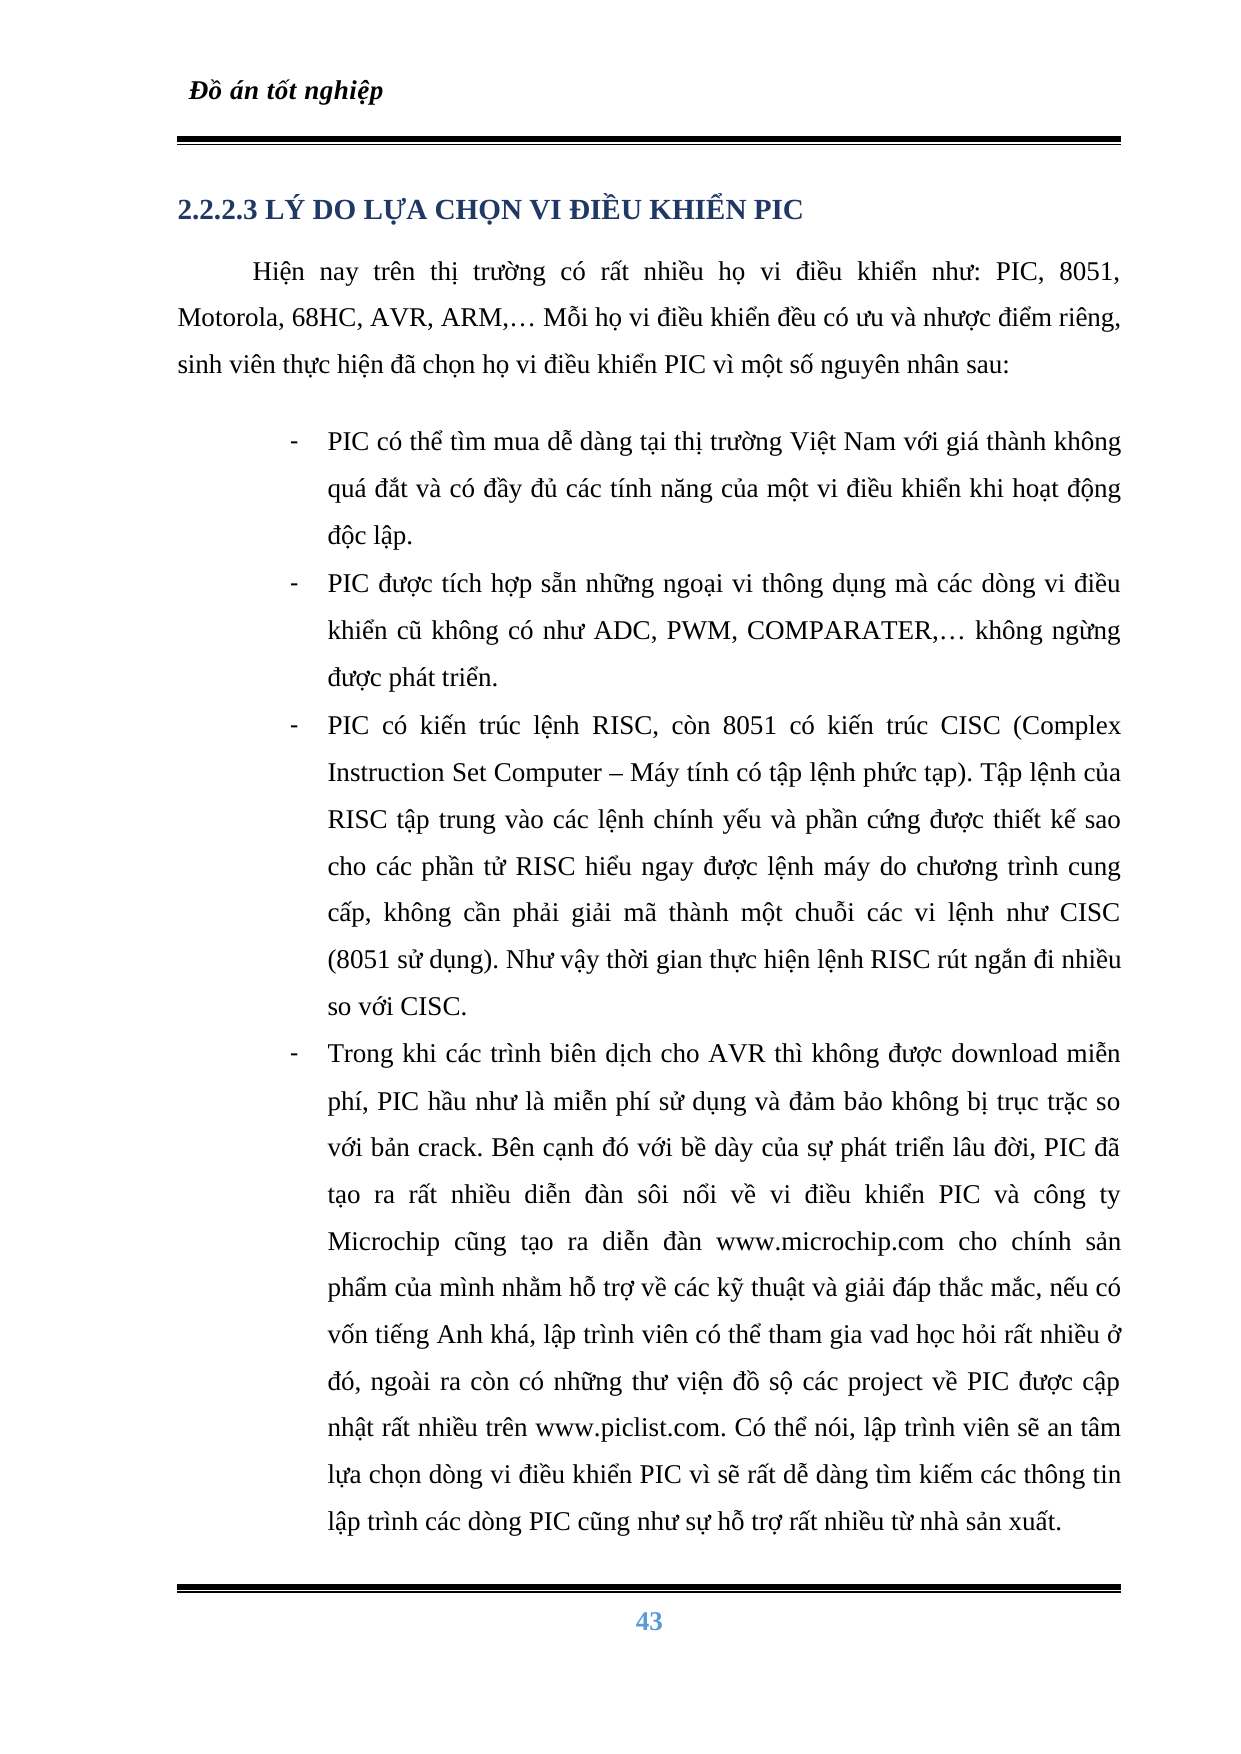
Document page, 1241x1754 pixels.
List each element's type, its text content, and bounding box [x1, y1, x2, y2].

list PIC được tích hợp sẵn những ngoại vi thông dụng mà các dòng vi điều khiển cũ không có như ADC, PWM, COMPARATER,… không ngừng được phát triển. [290, 566, 1122, 692]
list PIC có thể tìm mua dễ dàng tại thị trường Việt Nam với giá thành không quá đắt và có đầy đủ các tính năng của một vi điều khiển khi hoạt động độc lập. [290, 424, 1122, 550]
text Hiện nay trên thị trường có rất nhiều họ vi điều khiển như: PIC, 8051, Motorola, 68HC, AVR, ARM,… Mỗi họ vi điều khiển đều có ưu và nhược điểm riêng, sinh viên thực hiện đã chọn họ vi điều khiển PIC vì một số nguyên nhân sau: [177, 255, 1122, 379]
subtitle 2.2.2.3 LÝ DO LỰA CHỌN VI ĐIỀU KHIỂN PIC [177, 192, 1122, 226]
list PIC có kiến trúc lệnh RISC, còn 8051 có kiến trúc CISC (Complex Instruction Set Computer – Máy tính có tập lệnh phức tạp). Tập lệnh của RISC tập trung vào các lệnh chính yếu và phần cứng được thiết kế sao cho các phần tử RISC hiểu ngay được lệnh máy do chương trình cung cấp, không cần phải giải mã thành một chuỗi các vi lệnh như CISC (8051 sử dụng). Như vậy thời gian thực hiện lệnh RISC rút ngắn đi nhiều so với CISC. [290, 708, 1122, 1021]
list Trong khi các trình biên dịch cho AVR thì không được download miễn phí, PIC hầu như là miễn phí sử dụng và đảm bảo không bị trục trặc so với bản crack. Bên cạnh đó với bề dày của sự phát triển lâu đời, PIC đã tạo ra rất nhiều diễn đàn sôi nổi về vi điều khiển PIC và công ty Microchip cũng tạo ra diễn đàn www.microchip.com cho chính sản phẩm của mình nhằm hỗ trợ về các kỹ thuật và giải đáp thắc mắc, nếu có vốn tiếng Anh khá, lập trình viên có thể tham gia vad học hỏi rất nhiều ở đó, ngoài ra còn có những thư viện đồ sộ các project về PIC được cập nhật rất nhiều trên www.piclist.com. Có thể nói, lập trình viên sẽ an tâm lựa chọn dòng vi điều khiển PIC vì sẽ rất dễ dàng tìm kiếm các thông tin lập trình các dòng PIC cũng như sự hỗ trợ rất nhiều từ nhà sản xuất. [290, 1036, 1122, 1536]
